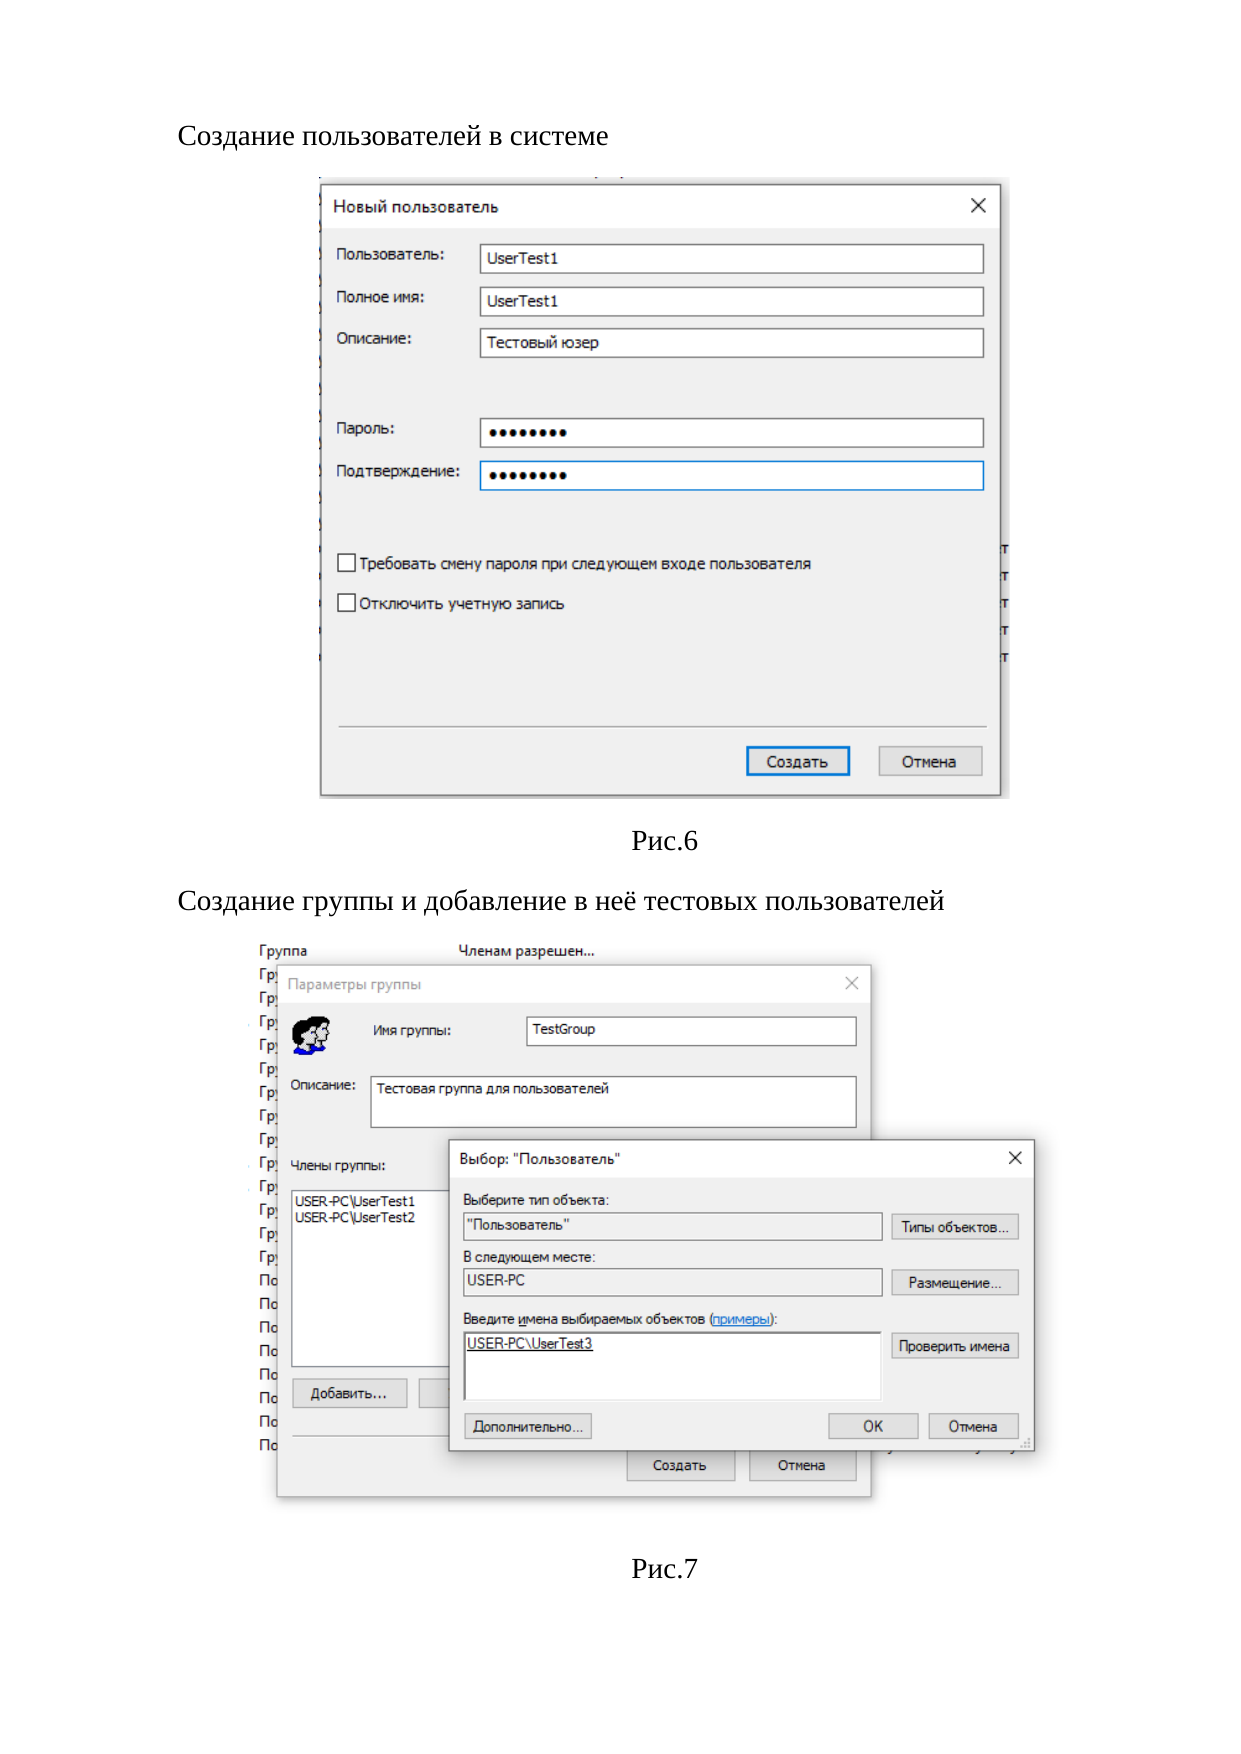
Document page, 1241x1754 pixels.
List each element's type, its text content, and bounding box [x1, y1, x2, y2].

text Создание группы и добавление в неё тестовых пользователей [177, 883, 1152, 916]
text Создание пользователей в системе [177, 118, 1152, 152]
text Рис.7 [177, 1551, 1152, 1584]
text Рис.6 [177, 823, 1152, 857]
picture [248, 942, 1081, 1526]
picture [319, 177, 1010, 799]
